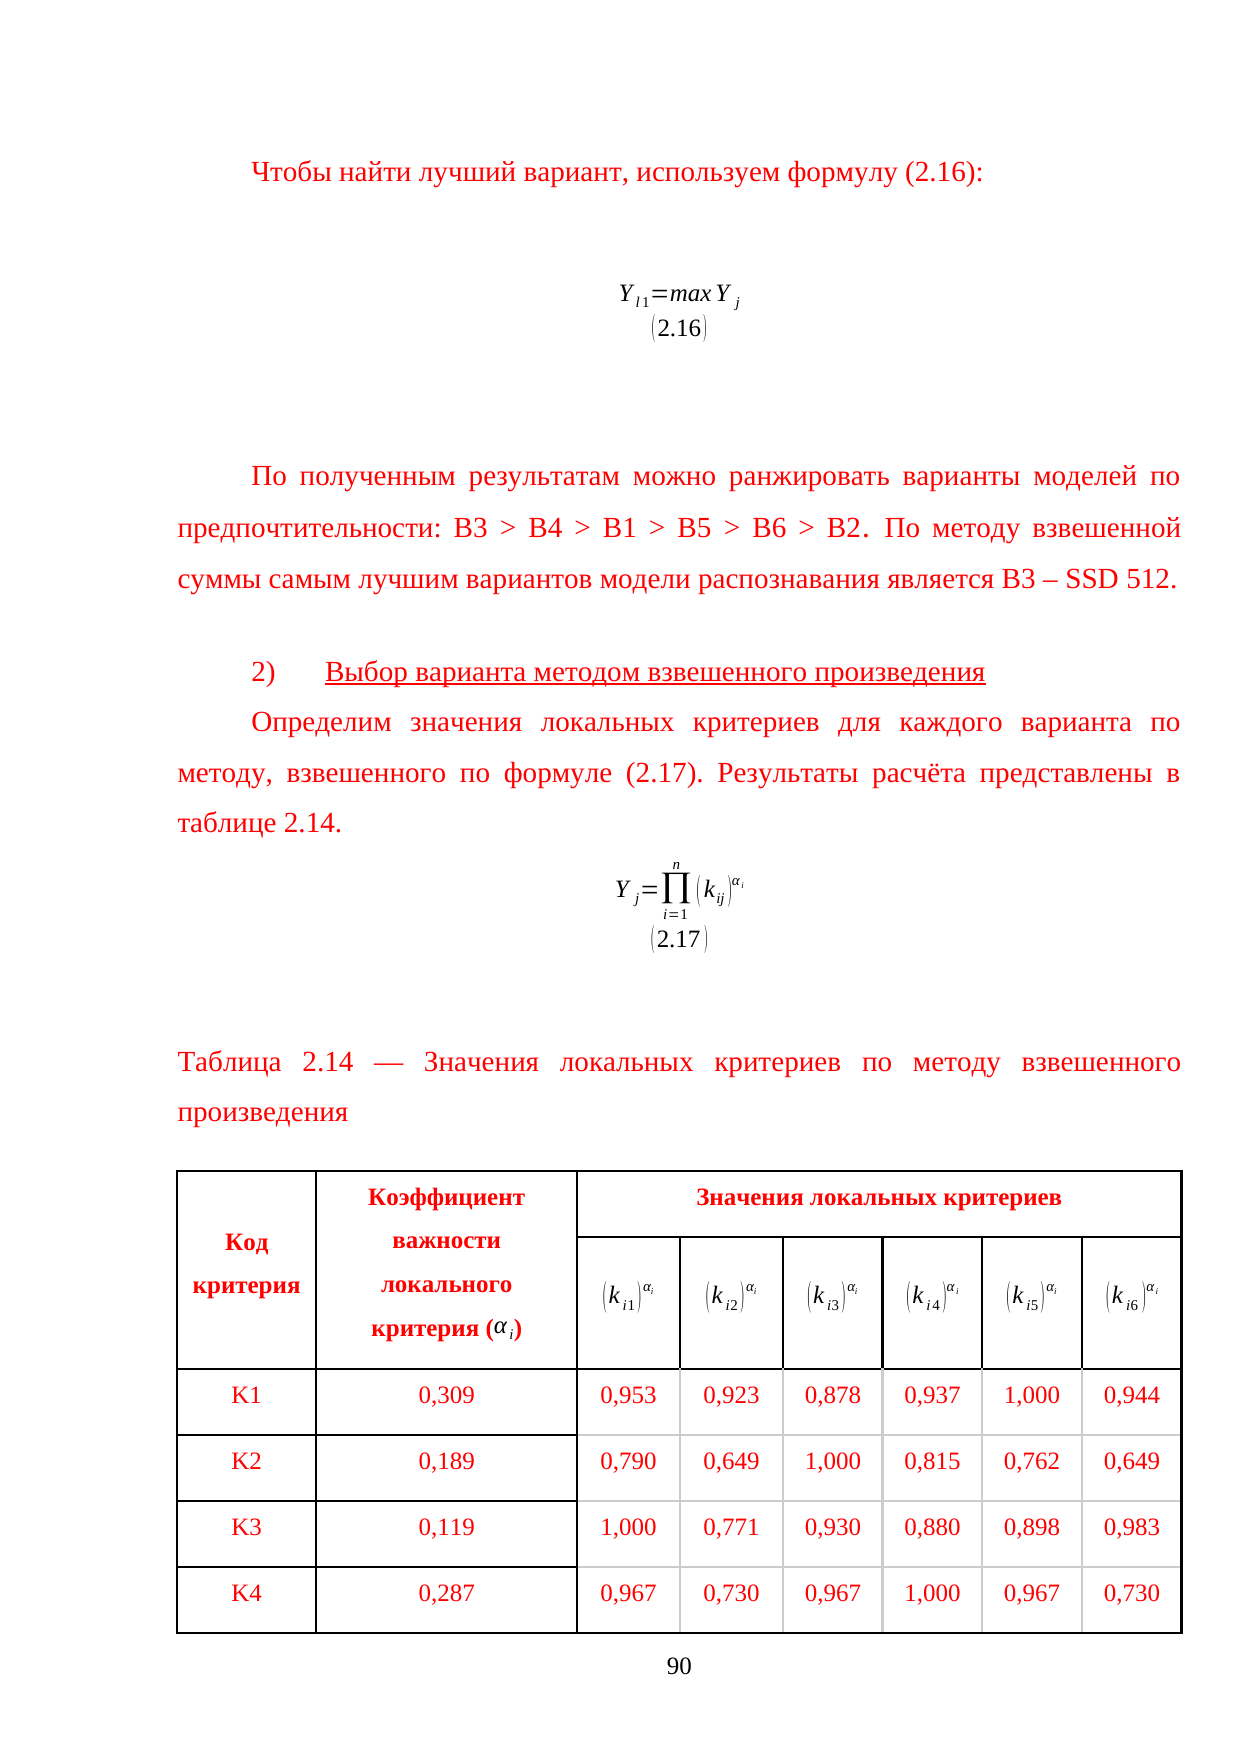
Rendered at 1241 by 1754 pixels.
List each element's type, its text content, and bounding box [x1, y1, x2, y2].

table_cell 1,000 [578, 1502, 679, 1566]
table_cell [1083, 1238, 1180, 1368]
table_cell K4 [178, 1568, 315, 1632]
table_cell 1,000 [884, 1568, 981, 1632]
table_cell [983, 1238, 1081, 1368]
table_cell 0,649 [1083, 1436, 1180, 1500]
table_cell 0,119 [317, 1502, 576, 1566]
table_cell 0,967 [983, 1568, 1081, 1632]
table_cell [884, 1238, 981, 1368]
table_cell [578, 1238, 679, 1368]
table_cell K2 [178, 1436, 315, 1500]
table_cell 0,967 [784, 1568, 881, 1632]
table_cell 0,937 [884, 1370, 981, 1434]
table_cell 0,967 [578, 1568, 679, 1632]
table_cell 0,771 [681, 1502, 782, 1566]
table_cell K3 [178, 1502, 315, 1566]
table_cell 0,309 [317, 1370, 576, 1434]
list Выбор варианта методом взвешенного произведения [177, 654, 1180, 688]
text Таблица 2.14 — Значения локальных критериев по методу взвешенного произведения [177, 1044, 1181, 1128]
table_cell [681, 1238, 782, 1368]
table_cell 0,730 [1083, 1568, 1180, 1632]
table_cell K1 [178, 1370, 315, 1434]
table_cell 0,923 [681, 1370, 782, 1434]
text По полученным результатам можно ранжировать варианты моделей по предпочтительности: В3 > В4 > В1 > В5 > В6 > В2. По методу взвешенной суммы самым лучшим вариантов модели распознавания является В3 – SSD 512. [177, 458, 1181, 594]
table_header Коэффициент важности локального критерия () [317, 1172, 576, 1368]
table_cell 0,878 [784, 1370, 881, 1434]
table_cell 0,880 [884, 1502, 981, 1566]
table_cell 1,000 [983, 1370, 1081, 1434]
table_header Код критерия [178, 1172, 315, 1368]
table_cell 1,000 [784, 1436, 881, 1500]
table_cell 0,930 [784, 1502, 881, 1566]
table_cell 0,762 [983, 1436, 1081, 1500]
text Чтобы найти лучший вариант, используем формулу (2.16): [177, 154, 1181, 188]
table_cell 0,189 [317, 1436, 576, 1500]
text Определим значения локальных критериев для каждого варианта по методу, взвешенного по формуле (2.17). Результаты расчёта представлены в таблице 2.14. [177, 704, 1181, 839]
table_cell 0,287 [317, 1568, 576, 1632]
table_cell 0,815 [884, 1436, 981, 1500]
table_cell 0,944 [1083, 1370, 1180, 1434]
table_cell 0,790 [578, 1436, 679, 1500]
table_cell 0,898 [983, 1502, 1081, 1566]
table_cell 0,730 [681, 1568, 782, 1632]
table_cell 0,983 [1083, 1502, 1180, 1566]
table_cell 0,649 [681, 1436, 782, 1500]
table_cell [784, 1238, 881, 1368]
table_cell 0,953 [578, 1370, 679, 1434]
table_header Значения локальных критериев [578, 1172, 1180, 1236]
